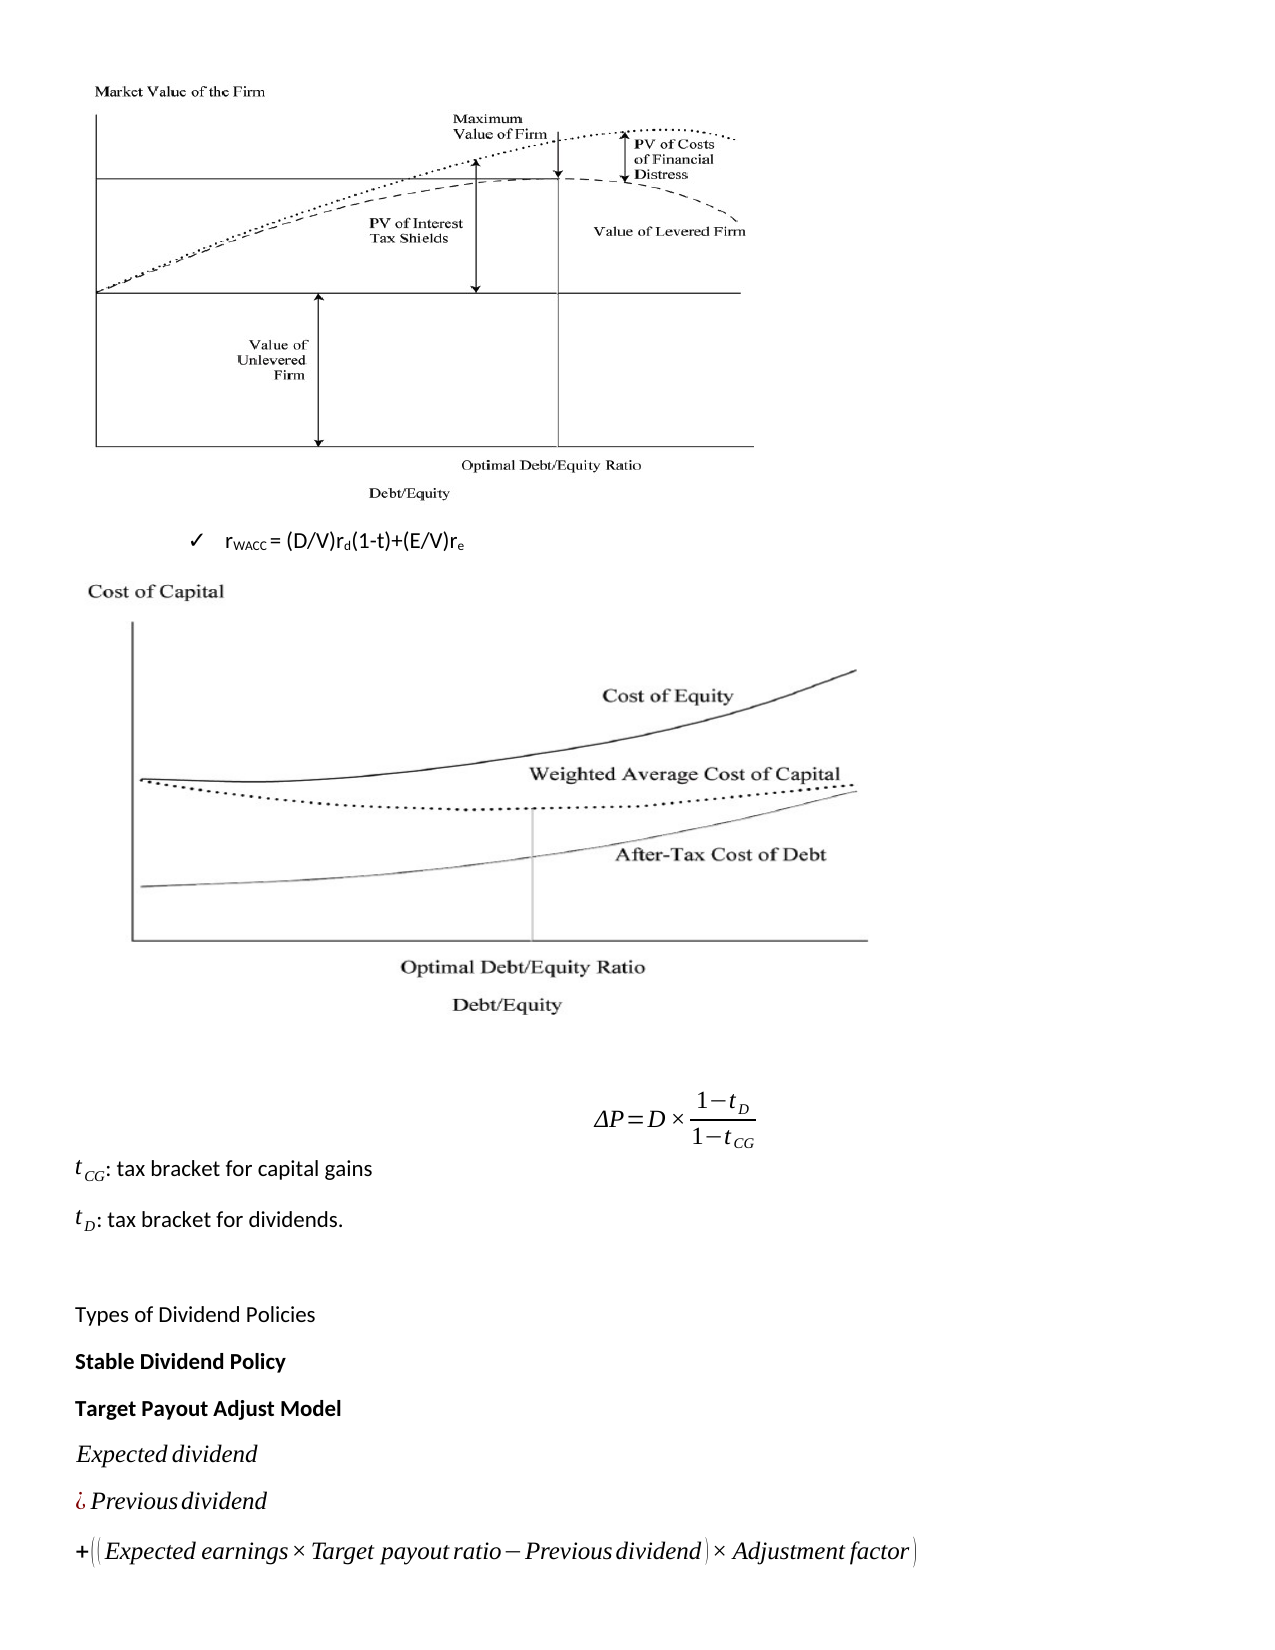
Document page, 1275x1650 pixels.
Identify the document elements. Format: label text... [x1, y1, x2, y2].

text : tax bracket for dividends. [75, 1203, 1200, 1234]
text Stable Dividend Policy [75, 1347, 1200, 1375]
picture [74, 75, 754, 505]
text Target Payout Adjust Model [75, 1394, 1200, 1422]
picture [75, 574, 887, 1021]
list rWACC = (D/V)rd(1-t)+(E/V)re [187, 524, 1200, 555]
text Types of Dividend Policies [75, 1300, 1200, 1328]
text : tax bracket for capital gains [75, 1153, 1200, 1184]
